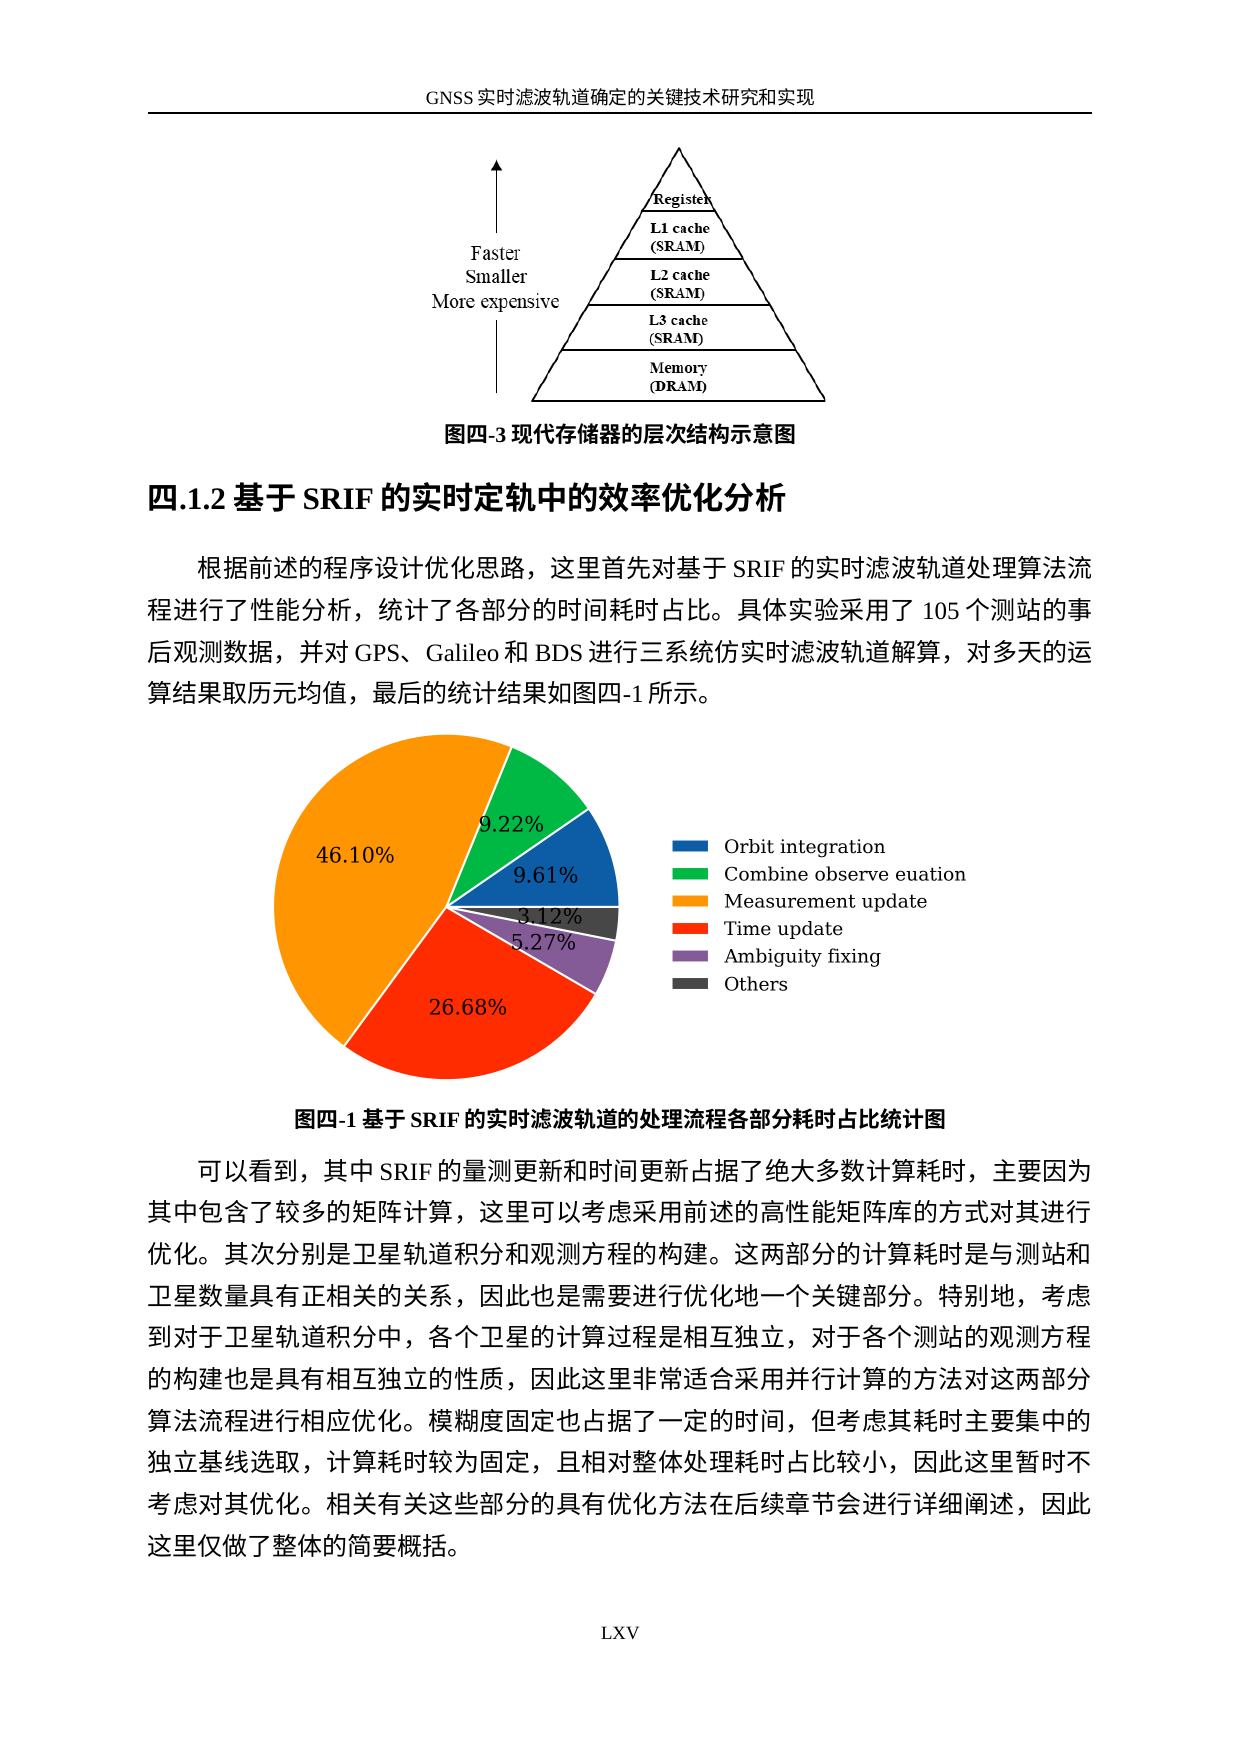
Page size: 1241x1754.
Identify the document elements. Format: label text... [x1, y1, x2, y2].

text 根据前述的程序设计优化思路，这里首先对基于SRIF的实时滤波轨道处理算法流程进行了性能分析，统计了各部分的时间耗时占比。具体实验采用了105个测站的事后观测数据，并对GPS、Galileo和BDS进行三系统仿实时滤波轨道解算，对多天的运算结果取历元均值，最后的统计结果如图4-4所示。 [148, 543, 1092, 710]
text 基于SRIF的实时滤波轨道的处理流程各部分耗时占比统计图 [148, 1102, 1092, 1133]
picture [414, 147, 826, 404]
text 现代存储器的层次结构示意图 [148, 417, 1092, 448]
picture [260, 722, 981, 1089]
text 基于SRIF的实时定轨中的效率优化分析 [148, 473, 1092, 518]
text 可以看到，其中SRIF的量测更新和时间更新占据了绝大多数计算耗时，主要因为其中包含了较多的矩阵计算，这里可以考虑采用前述的高性能矩阵库的方式对其进行优化。其次分别是卫星轨道积分和观测方程的构建。这两部分的计算耗时是与测站和卫星数量具有正相关的关系，因此也是需要进行优化地一个关键部分。特别地，考虑到对于卫星轨道积分中，各个卫星的计算过程是相互独立，对于各个测站的观测方程的构建也是具有相互独立的性质，因此这里非常适合采用并行计算的方法对这两部分算法流程进行相应优化。模糊度固定也占据了一定的时间，但考虑其耗时主要集中的独立基线选取，计算耗时较为固定，且相对整体处理耗时占比较小，因此这里暂时不考虑对其优化。相关有关这些部分的具有优化方法在后续章节会进行详细阐述，因此这里仅做了整体的简要概括。 [148, 1146, 1092, 1562]
